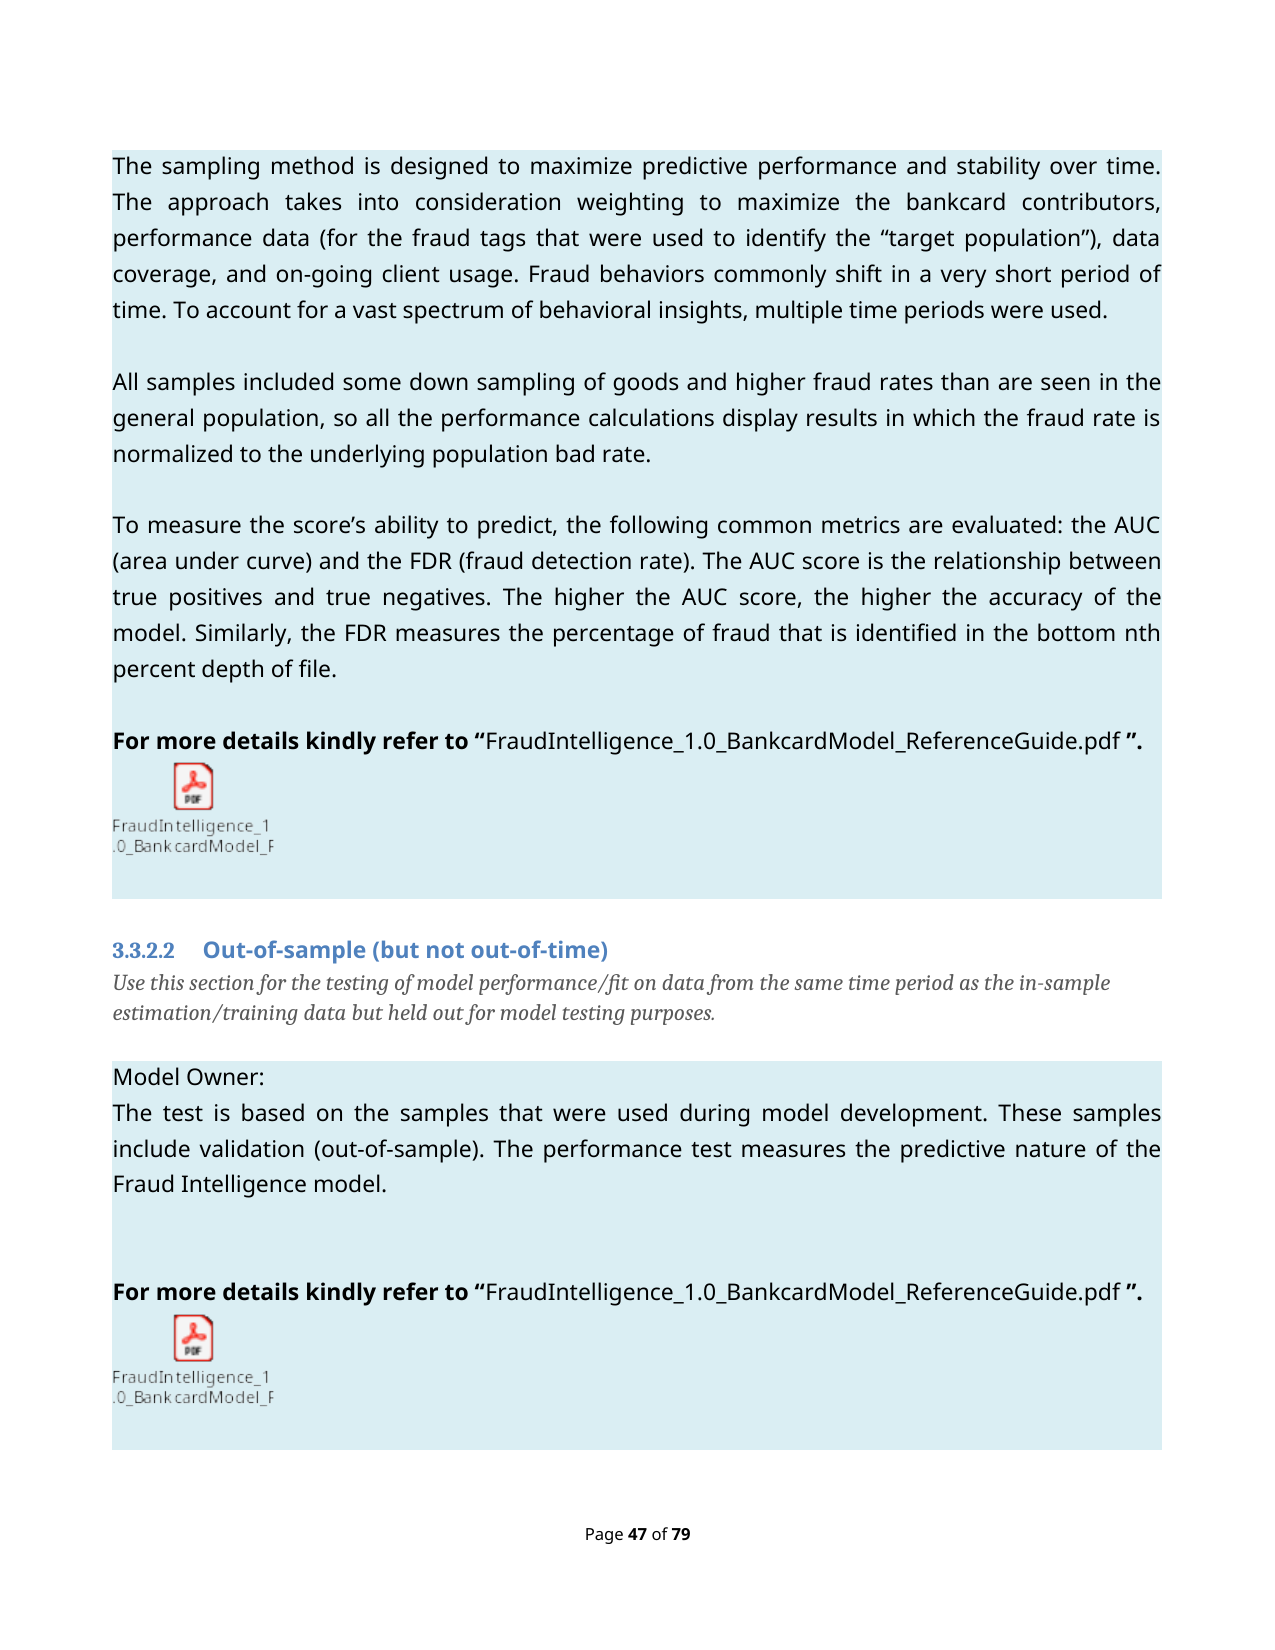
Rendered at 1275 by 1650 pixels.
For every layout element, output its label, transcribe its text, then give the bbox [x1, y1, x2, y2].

text The sampling method is designed to maximize predictive performance and stability over time. The approach takes into consideration weighting to maximize the bankcard contributors, performance data (for the fraud tags that were used to identify the “target population”), data coverage, and on-going client usage. Fraud behaviors commonly shift in a very short period of time. To account for a vast spectrum of behavioral insights, multiple time periods were used. [112, 150, 1162, 325]
text Model Owner: [112, 1061, 1162, 1092]
text All samples included some down sampling of goods and higher fraud rates than are seen in the general population, so all the performance calculations display results in which the fraud rate is normalized to the underlying population bad rate. [112, 366, 1162, 469]
text The test is based on the samples that were used during model development. These samples include validation (out-of-sample). The performance test measures the predictive nature of the Fraud Intelligence model. [112, 1097, 1162, 1200]
text To measure the score’s ability to predict, the following common metrics are evaluated: the AUC (area under curve) and the FDR (fraud detection rate). The AUC score is the relationship between true positives and true negatives. The higher the AUC score, the higher the accuracy of the model. Similarly, the FDR measures the percentage of fraud that is identified in the bottom nth percent depth of file. [112, 509, 1162, 684]
subtitle Out-of-sample (but not out-of-time) [112, 934, 1162, 965]
text For more details kindly refer to “FraudIntelligence_1.0_BankcardModel_ReferenceGuide.pdf ”. [112, 725, 1162, 756]
text Use this section for the testing of model performance/fit on data from the same time period as the in-sample estimation/training data but held out for model testing purposes. [112, 970, 1162, 1027]
text For more details kindly refer to “FraudIntelligence_1.0_BankcardModel_ReferenceGuide.pdf ”. [112, 1276, 1162, 1307]
